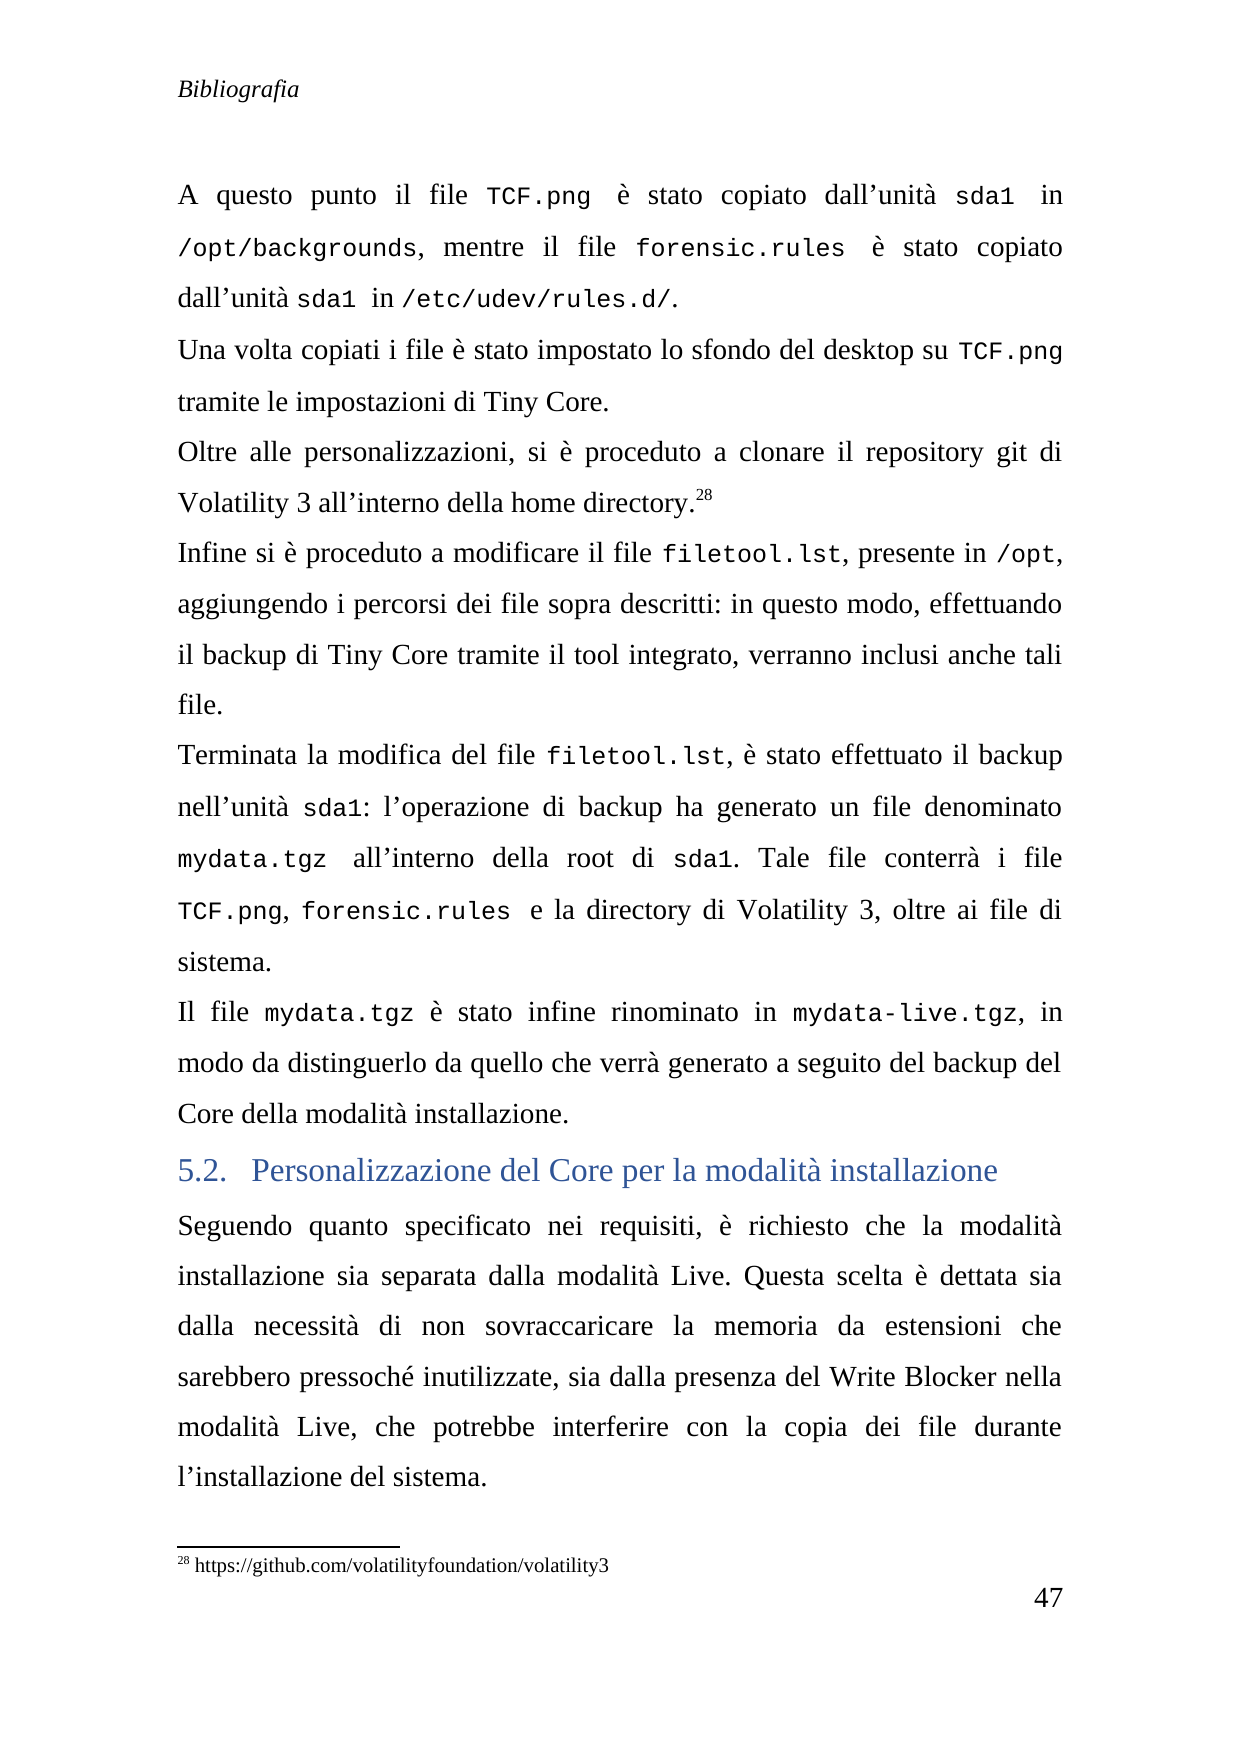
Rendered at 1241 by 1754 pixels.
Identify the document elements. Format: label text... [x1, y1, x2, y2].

text Oltre alle personalizzazioni, si è proceduto a clonare il repository git di Volatility 3 all’interno della home directory. [177, 434, 1063, 518]
text Seguendo quanto specificato nei requisiti, è richiesto che la modalità installazione sia separata dalla modalità Live. Questa scelta è dettata sia dalla necessità di non sovraccaricare la memoria da estensioni che sarebbero pressoché inutilizzate, sia dalla presenza del Write Blocker nella modalità Live, che potrebbe interferire con la copia dei file durante l’installazione del sistema. [177, 1208, 1063, 1493]
text Una volta copiati i file è stato impostato lo sfondo del desktop su TCF.png tramite le impostazioni di Tiny Core. [177, 332, 1063, 418]
text Terminata la modifica del file filetool.lst, è stato effettuato il backup nell’unità sda1: l’operazione di backup ha generato un file denominato mydata.tgz all’interno della root di sda1. Tale file conterrà i file TCF.png, forensic.rules e la directory di Volatility 3, oltre ai file di sistema. [177, 737, 1063, 977]
text Infine si è proceduto a modificare il file filetool.lst, presente in /opt, aggiungendo i percorsi dei file sopra descritti: in questo modo, effettuando il backup di Tiny Core tramite il tool integrato, verranno inclusi anche tali file. [177, 535, 1063, 721]
text Il file mydata.tgz è stato infine rinominato in mydata-live.tgz, in modo da distinguerlo da quello che verrà generato a seguito del backup del Core della modalità installazione. [177, 994, 1063, 1129]
text A questo punto il file TCF.png è stato copiato dall’unità sda1 in /opt/backgrounds, mentre il file forensic.rules è stato copiato dall’unità sda1 in /etc/udev/rules.d/. [177, 177, 1063, 315]
subtitle Personalizzazione del Core per la modalità installazione [177, 1150, 1063, 1189]
